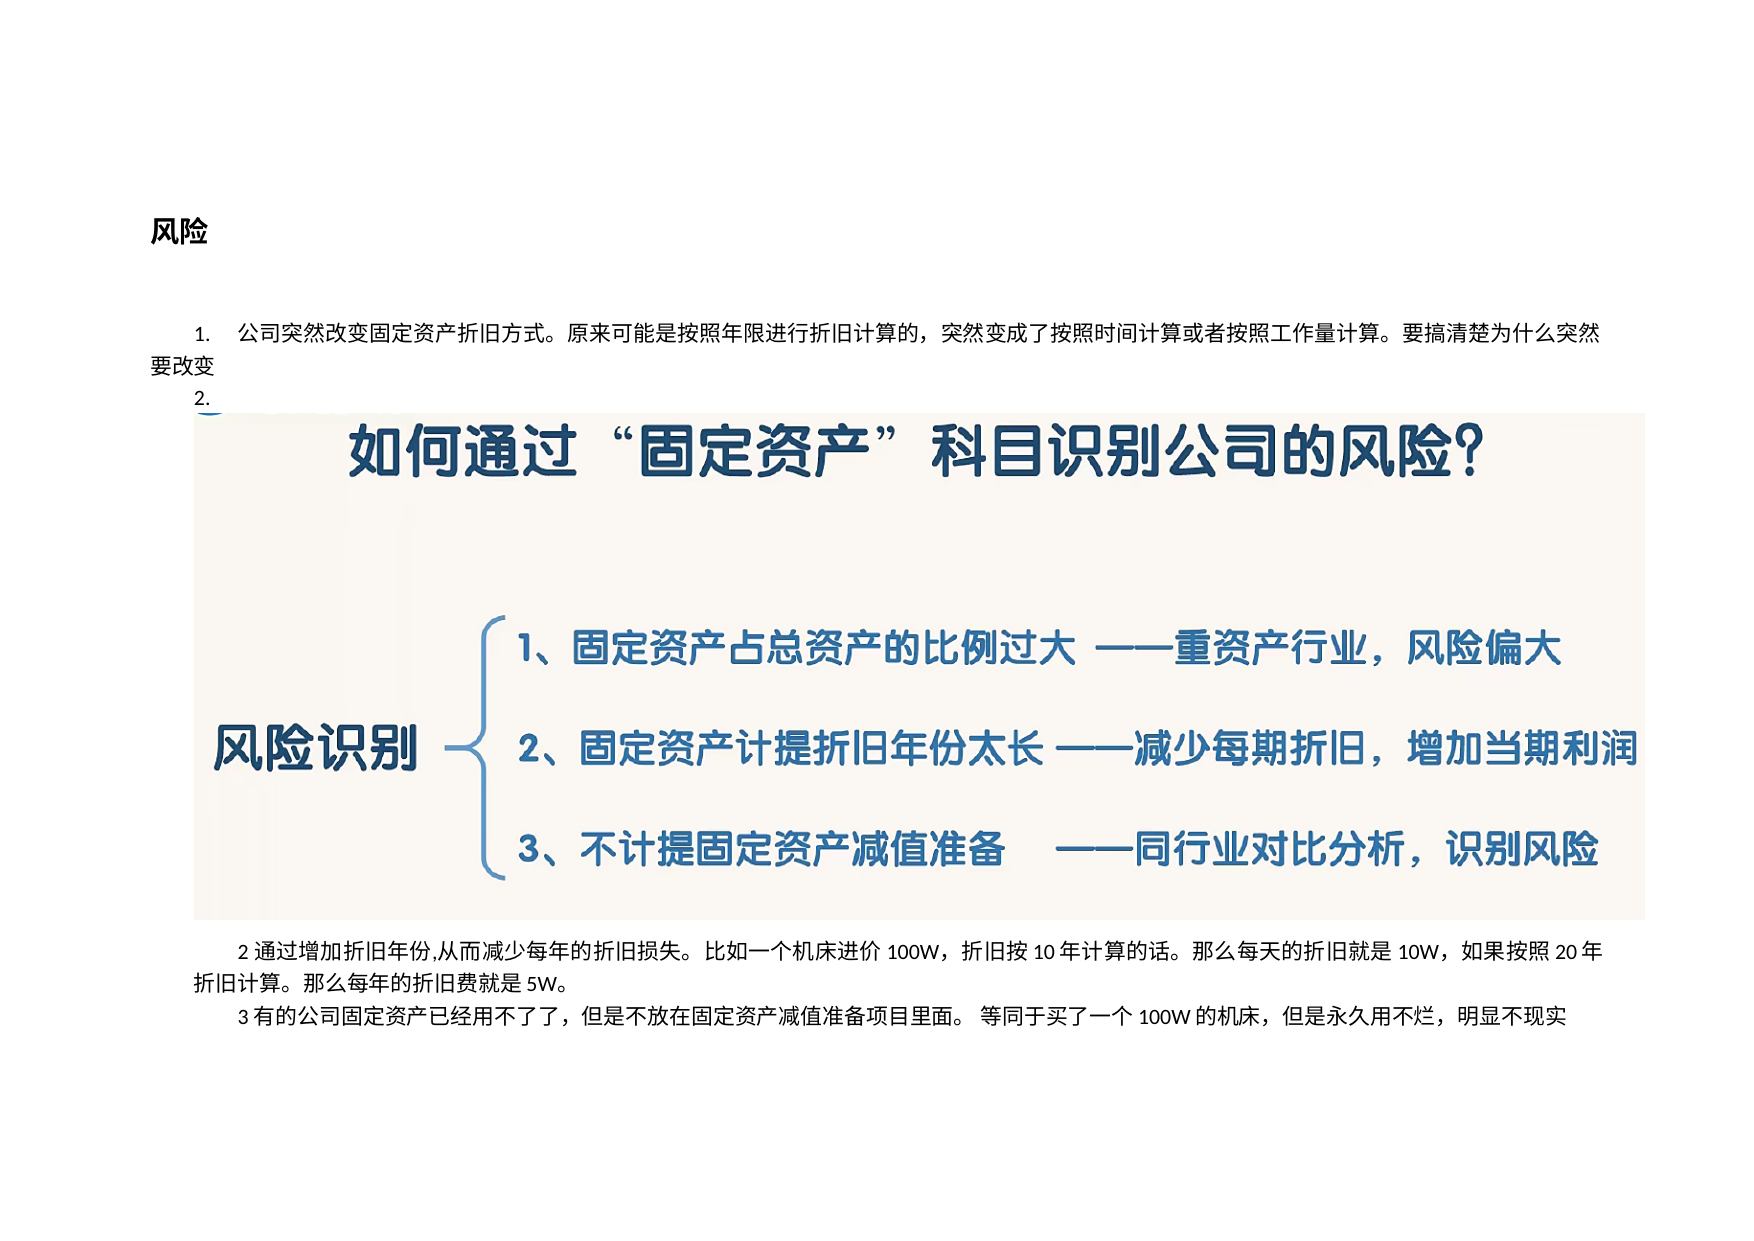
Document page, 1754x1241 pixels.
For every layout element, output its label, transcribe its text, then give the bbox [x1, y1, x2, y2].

text 3 有的公司固定资产已经用不了了，但是不放在固定资产减值准备项目里面。 等同于买了一个100W的机床，但是永久用不烂，明显不现实 [194, 998, 1604, 1031]
subtitle 风险 [150, 198, 1604, 263]
picture [193, 413, 1646, 920]
text 2 通过增加折旧年份,从而减少每年的折旧损失。比如一个机床进价100W，折旧按10年计算的话。那么每天的折旧就是10W，如果按照20年折旧计算。那么每年的折旧费就是5W。 [194, 933, 1604, 998]
list 公司突然改变固定资产折旧方式。原来可能是按照年限进行折旧计算的，突然变成了按照时间计算或者按照工作量计算。要搞清楚为什么突然要改变 [150, 316, 1604, 381]
